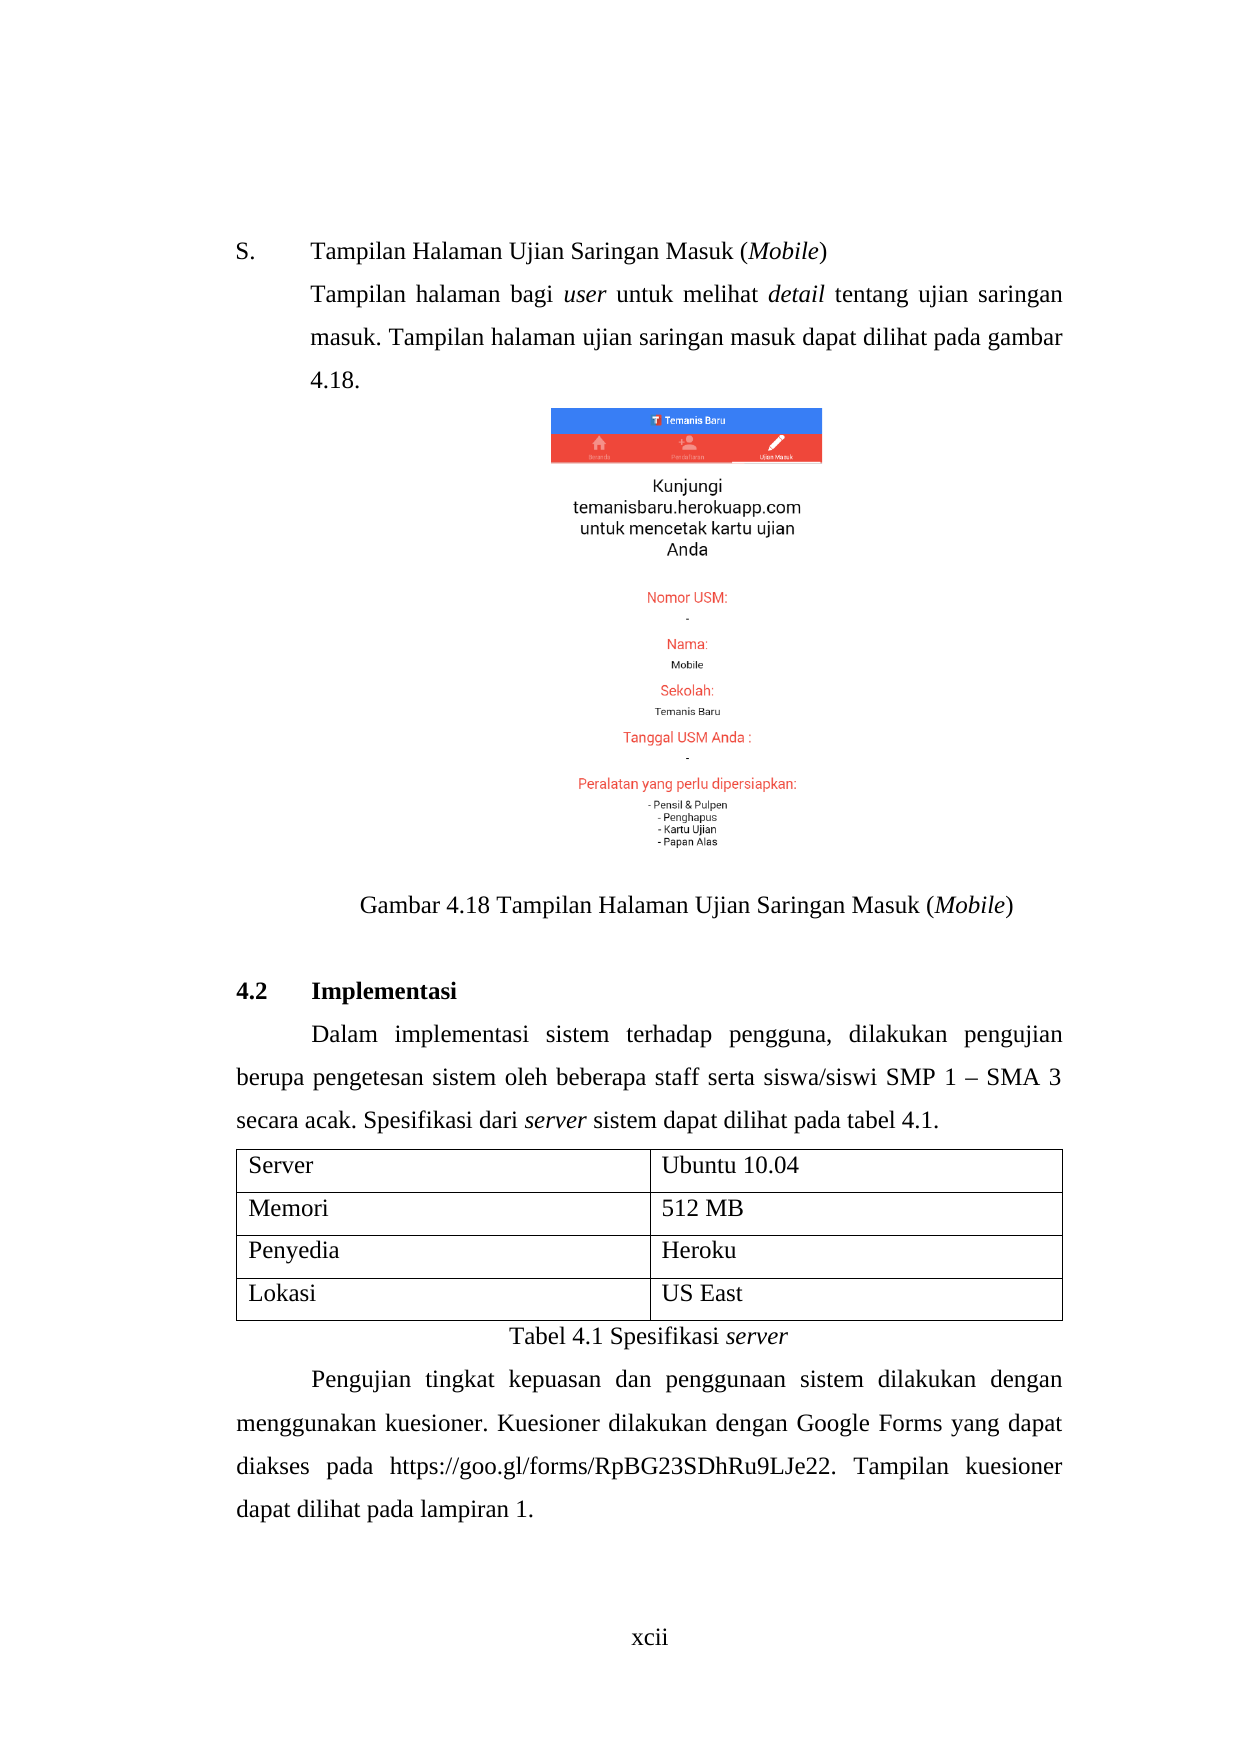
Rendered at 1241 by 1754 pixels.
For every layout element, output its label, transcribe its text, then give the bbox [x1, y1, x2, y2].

table_header Ubuntu 10.04 [651, 1150, 1062, 1192]
table_cell 512 MB [651, 1193, 1062, 1234]
list Gambar 4.18 Tampilan Halaman Ujian Saringan Masuk (Mobile) [310, 890, 1063, 919]
list Tampilan halaman bagi user untuk melihat detail tentang ujian saringan masuk. Tampilan halaman ujian saringan masuk dapat dilihat pada gambar 4.18. [310, 279, 1063, 394]
text Tabel 4.1 Spesifikasi server [236, 1321, 1063, 1350]
table_cell Lokasi [237, 1279, 650, 1320]
table_cell Memori [237, 1193, 650, 1234]
list Tampilan Halaman Ujian Saringan Masuk (Mobile) [235, 236, 1063, 265]
text Pengujian tingkat kepuasan dan penggunaan sistem dilakukan dengan menggunakan kuesioner. Kuesioner dilakukan dengan Google Forms yang dapat diakses pada https://goo.gl/forms/RpBG23SDhRu9LJe22. Tampilan kuesioner dapat dilihat pada lampiran 1. [236, 1364, 1063, 1523]
text 4.2 Implementasi [236, 976, 1063, 1005]
table_cell US East [651, 1279, 1062, 1320]
table_cell Penyedia [237, 1236, 650, 1277]
table_cell Heroku [651, 1236, 1062, 1277]
text Dalam implementasi sistem terhadap pengguna, dilakukan pengujian berupa pengetesan sistem oleh beberapa staff serta siswa/siswi SMP 1 – SMA 3 secara acak. Spesifikasi dari server sistem dapat dilihat pada tabel 4.1. [236, 1019, 1063, 1134]
table_header Server [237, 1150, 650, 1192]
picture [551, 408, 823, 876]
